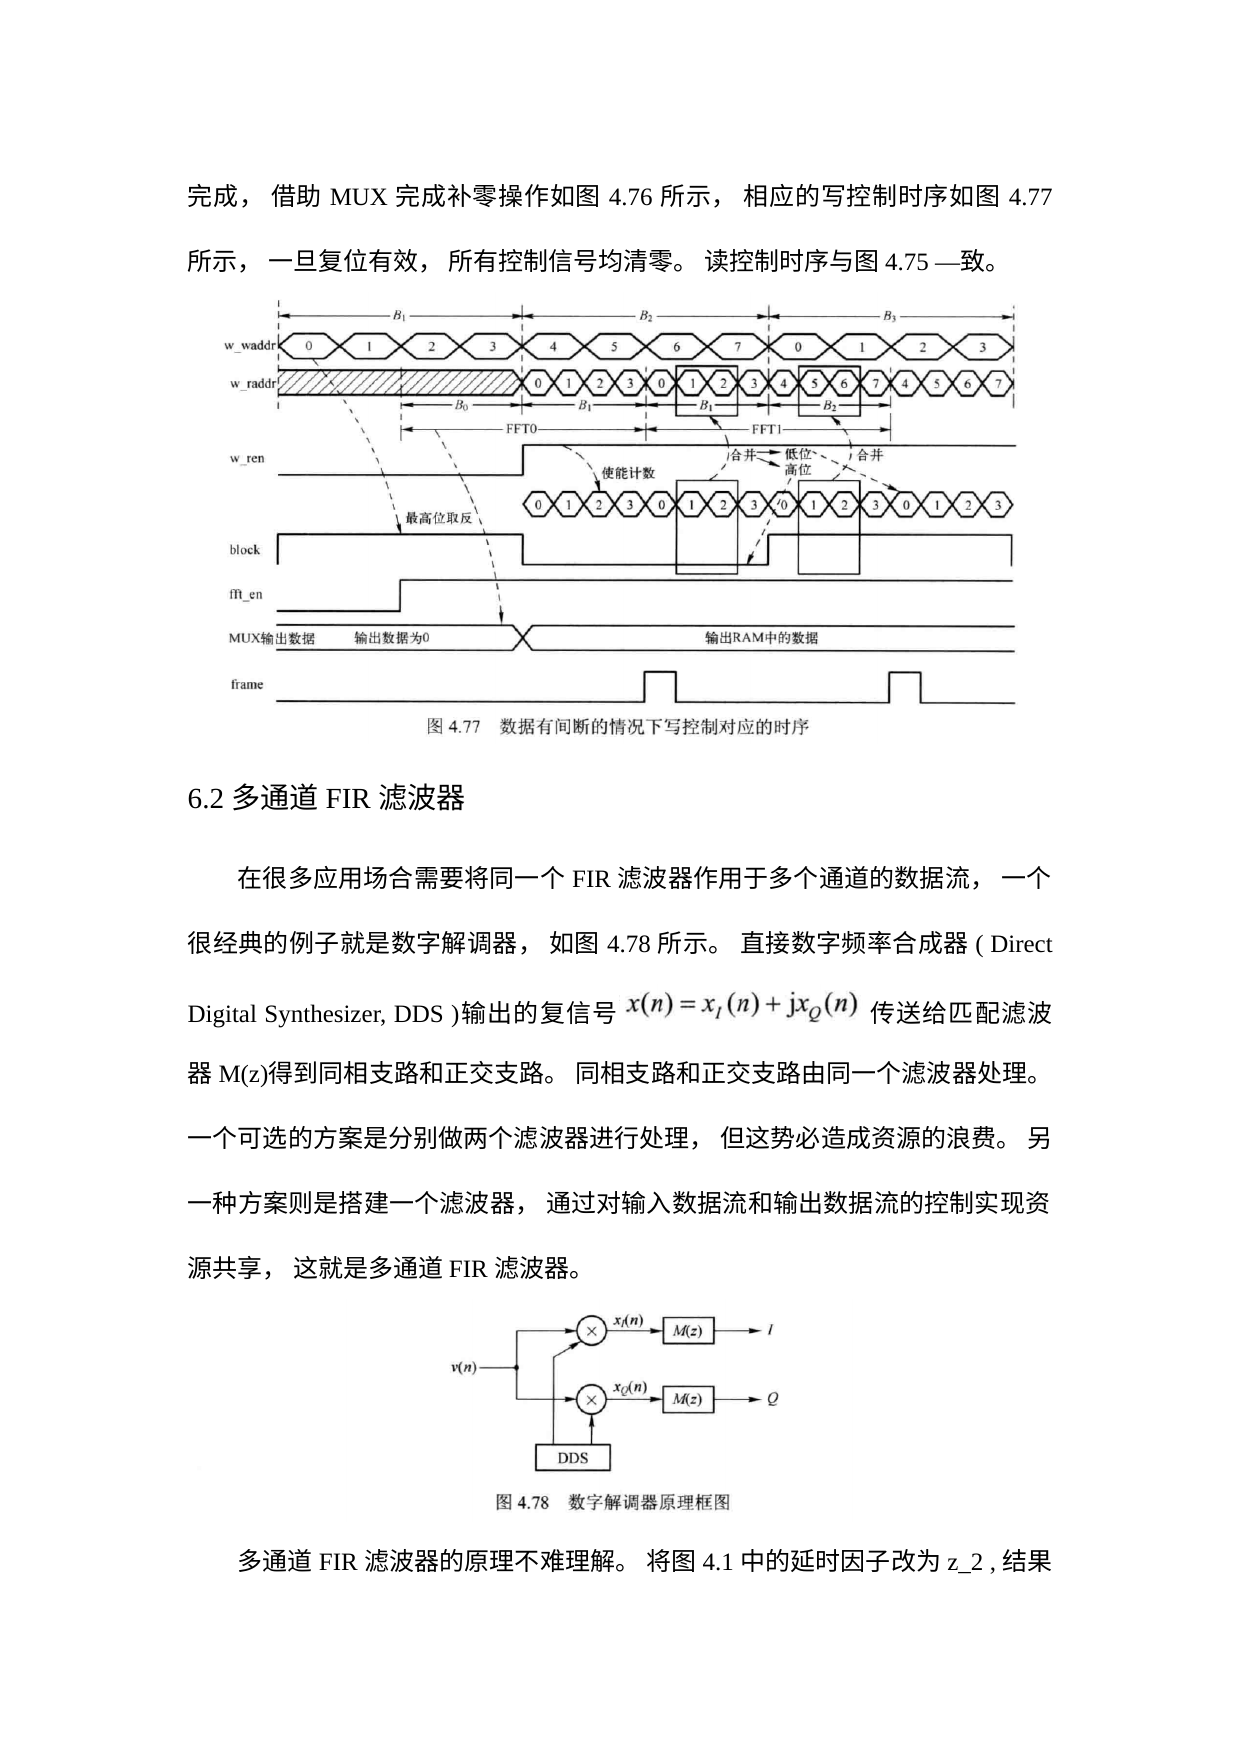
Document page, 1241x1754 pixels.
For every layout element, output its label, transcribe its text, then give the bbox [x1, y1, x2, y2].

picture [187, 292, 1053, 744]
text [187, 162, 1053, 292]
picture [187, 1299, 1053, 1522]
text 6.2 多通道 FIR 滤波器 [187, 763, 1053, 828]
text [187, 1527, 1053, 1592]
text 在很多应用场合需要将同一个 FIR 滤波器作用于多个通道的数据流， 一个很经典的例子就是数字解调器， 如图 4.78 所示。 直接数字频率合成器 ( Direct Digital Synthesizer, DDS )输出的复信号 传送给匹配滤波器 M(z)得到同相支路和正交支路。 同相支路和正交支路由同一个滤波器处理。 一个可选的方案是分别做两个滤波器进行处理， 但这势必造成资源的浪费。 另一种方案则是搭建一个滤波器， 通过对输入数据流和输出数据流的控制实现资源共享， 这就是多通道 FIR 滤波器。 [187, 844, 1053, 1299]
picture [619, 984, 863, 1023]
